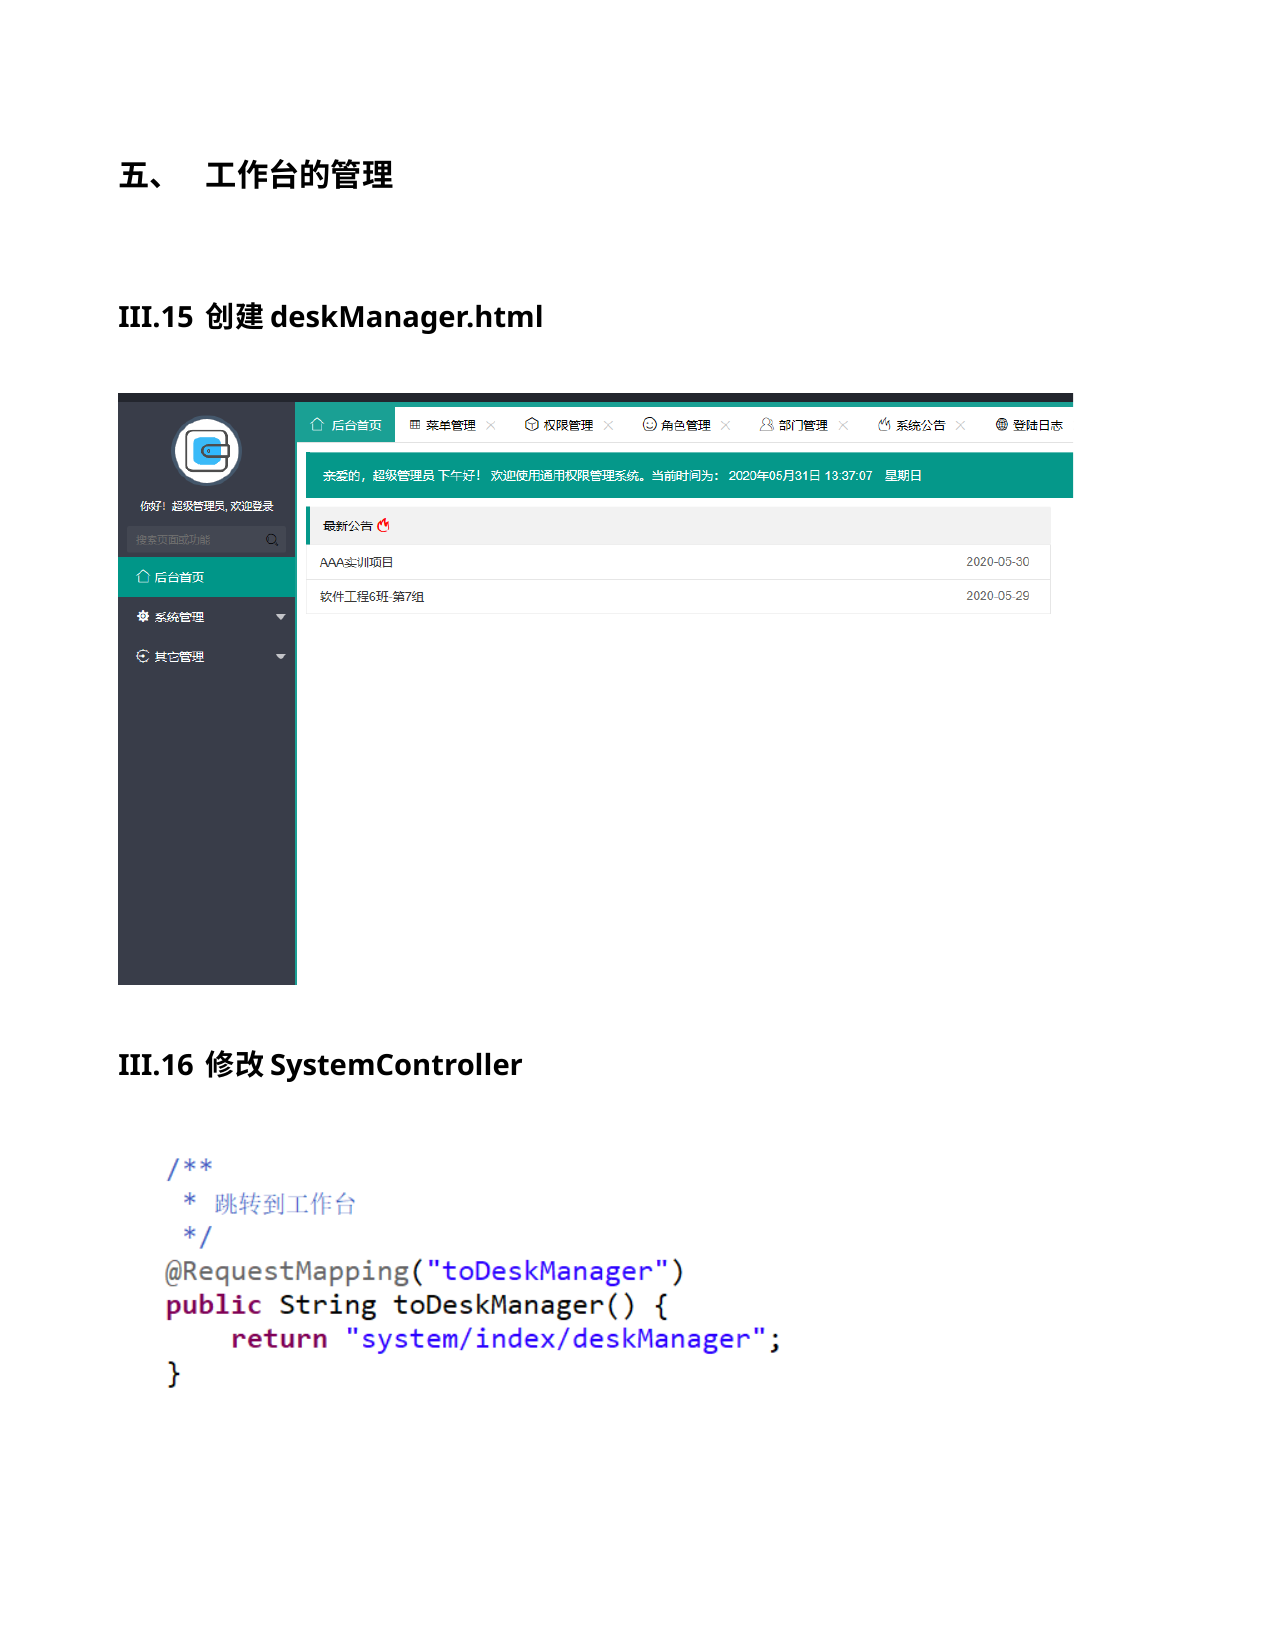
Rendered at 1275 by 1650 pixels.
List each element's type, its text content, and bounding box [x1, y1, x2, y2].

subtitle 创建deskManager.html [118, 293, 1157, 336]
subtitle 修改SystemController [118, 1041, 1157, 1084]
picture [118, 1141, 860, 1448]
picture [118, 393, 1074, 985]
subtitle 工作台的管理 [118, 150, 1157, 195]
